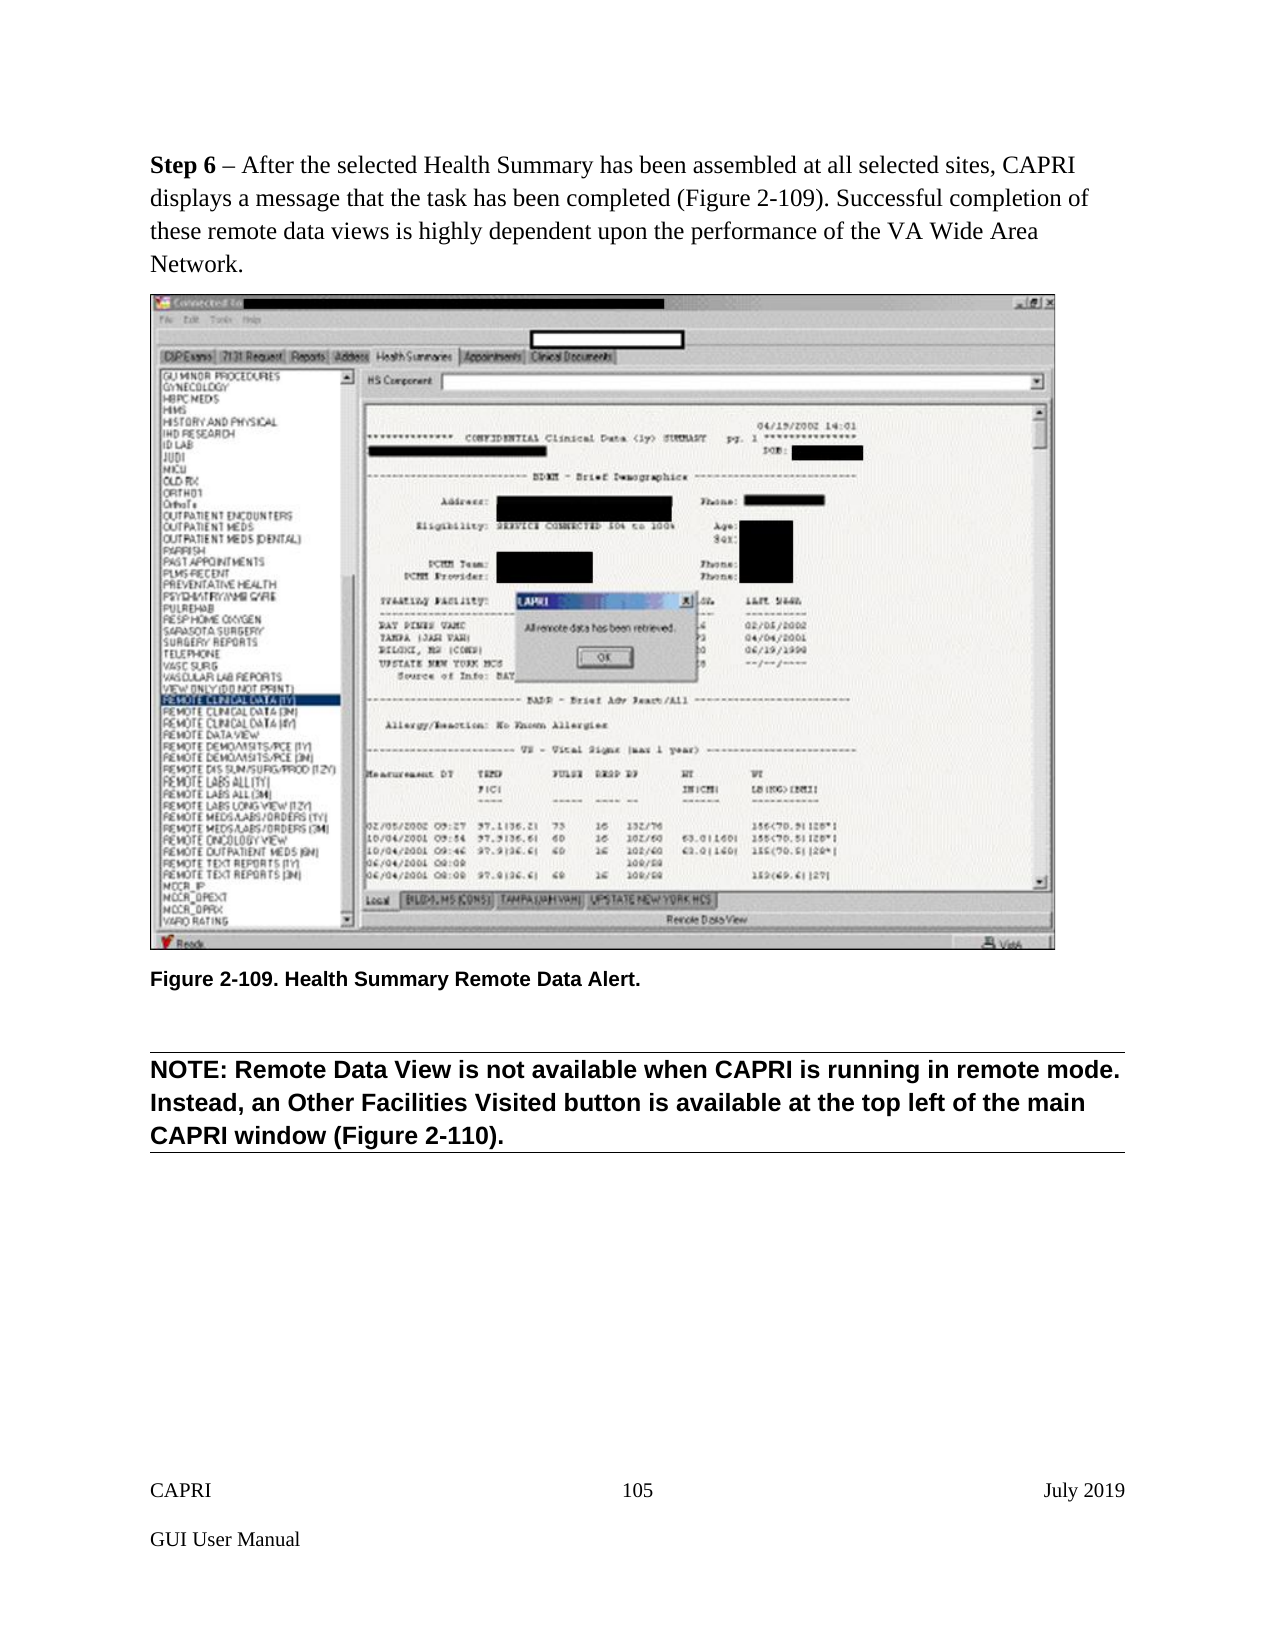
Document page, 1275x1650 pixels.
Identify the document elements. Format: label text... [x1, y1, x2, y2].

picture [150, 294, 1055, 950]
